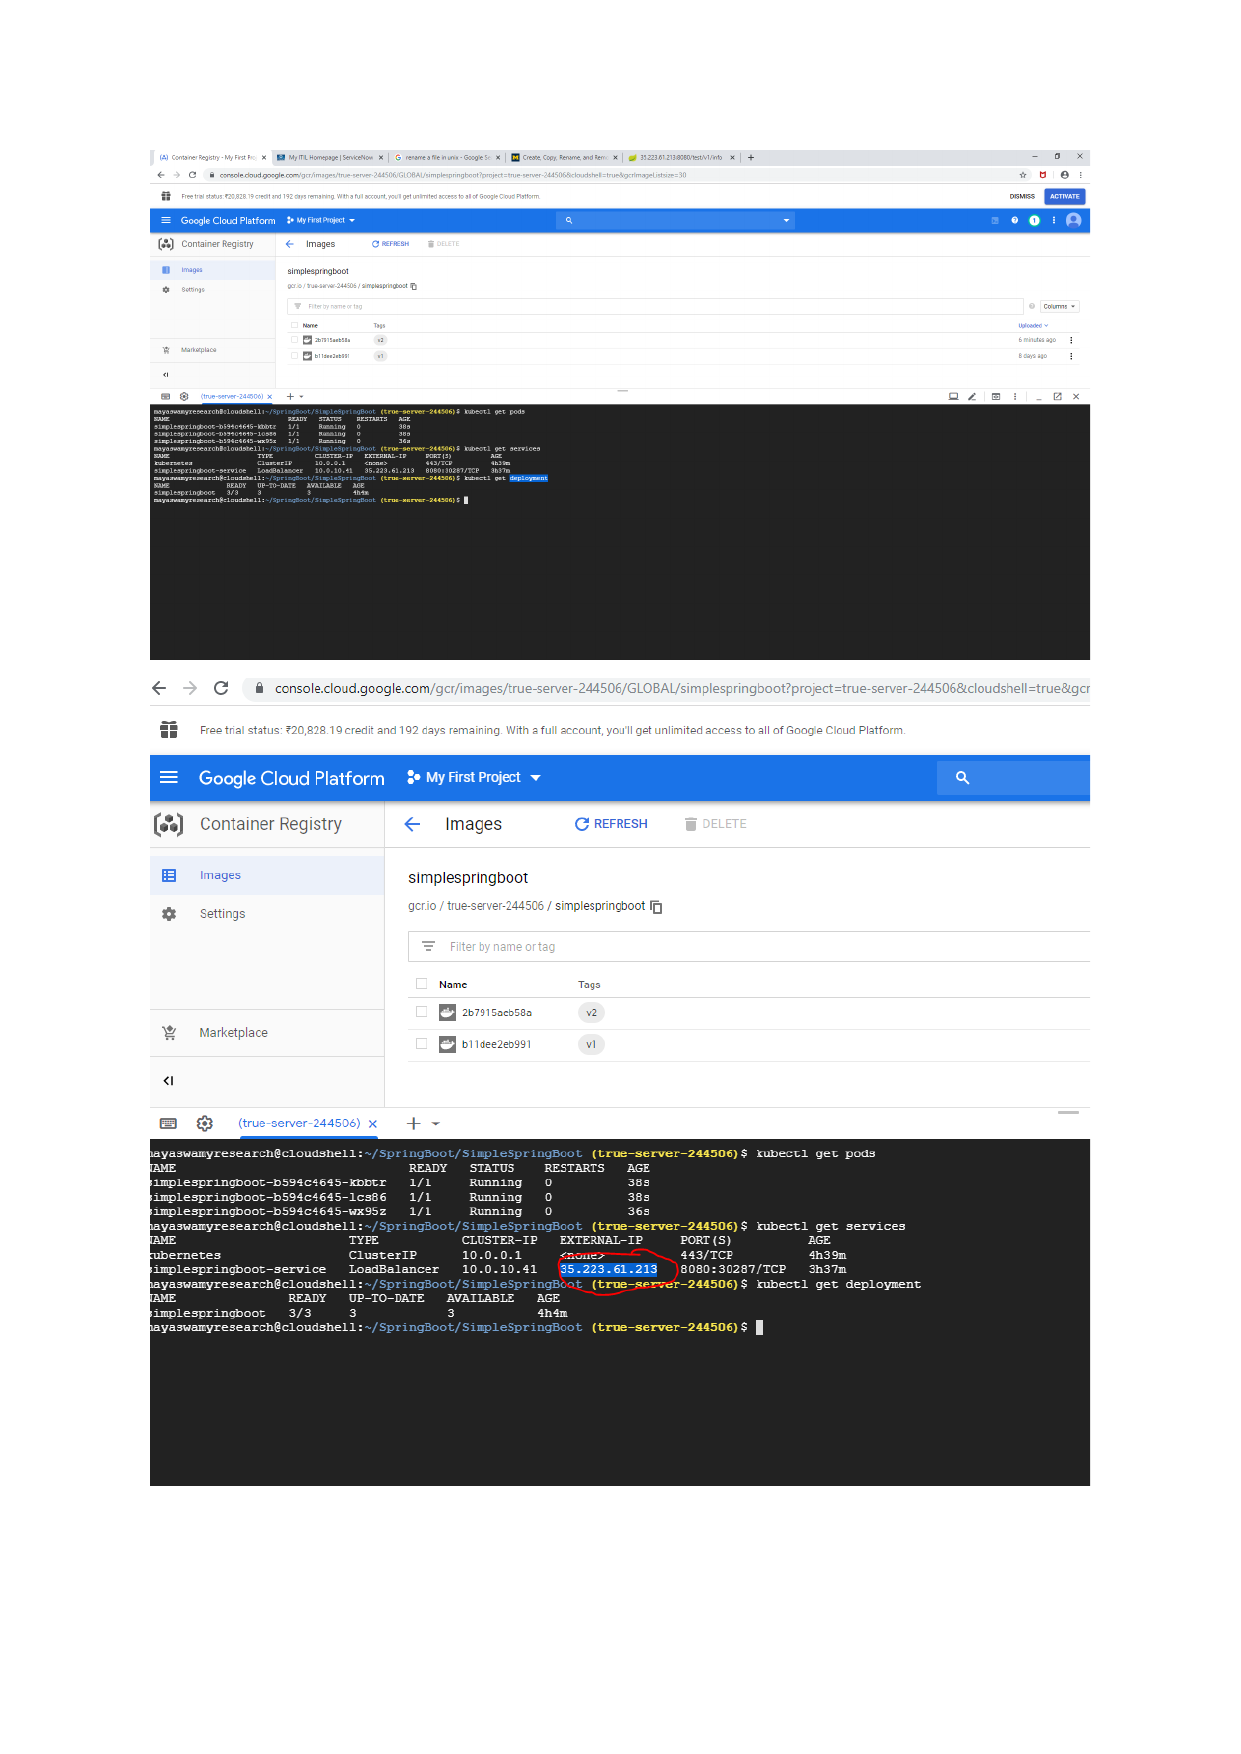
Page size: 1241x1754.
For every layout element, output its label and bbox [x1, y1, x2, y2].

picture [150, 678, 1091, 1486]
picture [150, 150, 1091, 660]
